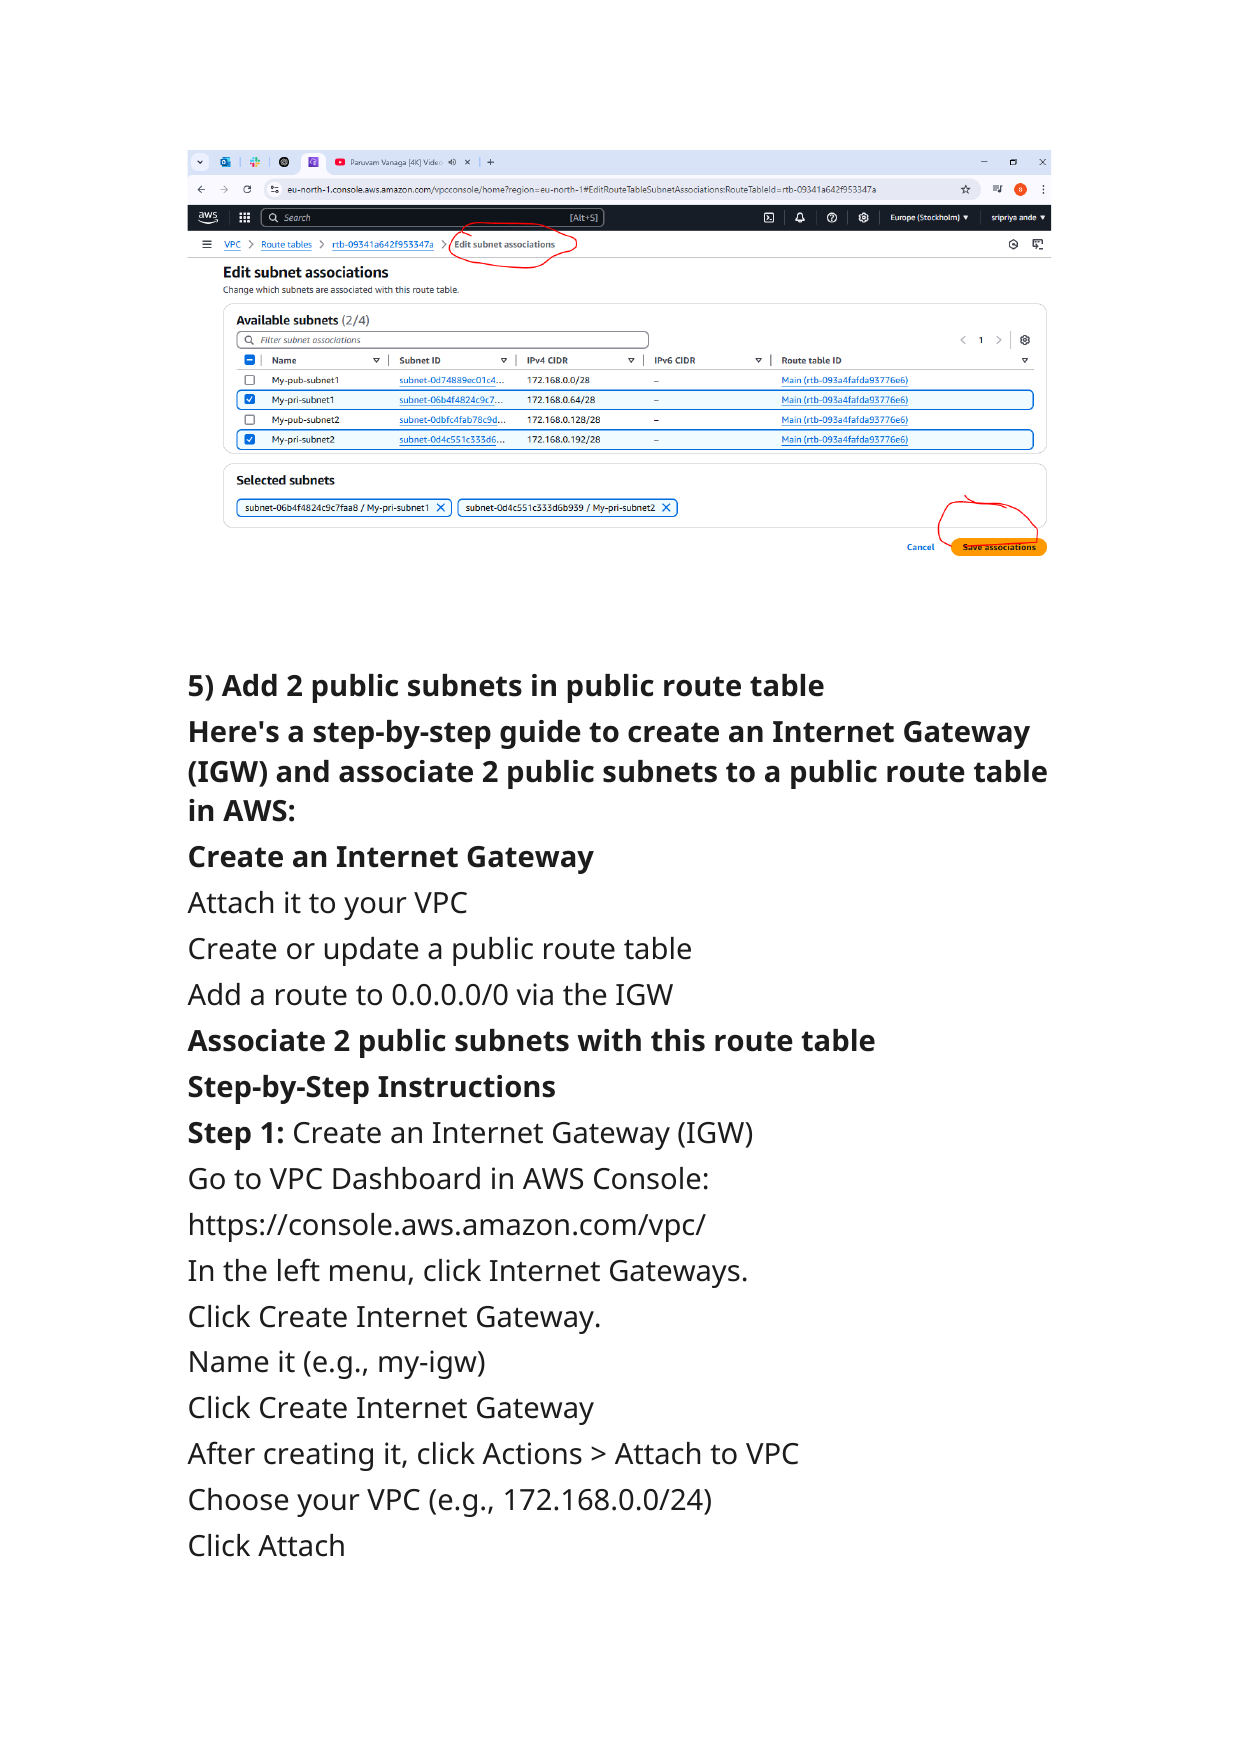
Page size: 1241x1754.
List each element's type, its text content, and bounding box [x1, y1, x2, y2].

list Add 2 public subnets in public route table [187, 665, 1053, 705]
list Name it (e.g., my-igw) [187, 1342, 1053, 1381]
list Attach it to your VPC [187, 882, 1053, 922]
list https://console.aws.amazon.com/vpc/ [187, 1204, 1053, 1244]
list Create or update a public route table [187, 928, 1053, 968]
list Step 1: Create an Internet Gateway (IGW) [187, 1112, 1053, 1152]
list In the left menu, click Internet Gateways. [187, 1250, 1053, 1289]
list Click Create Internet Gateway [187, 1388, 1053, 1427]
list Click Create Internet Gateway. [187, 1296, 1053, 1336]
list Add a route to 0.0.0.0/0 via the IGW [187, 974, 1053, 1014]
list Create an Internet Gateway [187, 836, 1053, 876]
picture [187, 150, 1052, 564]
list Here's a step-by-step guide to create an Internet Gateway (IGW) and associate 2 public subnets to a public route table in AWS: [187, 711, 1053, 830]
list Step-by-Step Instructions [187, 1066, 1053, 1106]
list Click Attach [187, 1526, 1053, 1565]
list Associate 2 public subnets with this route table [187, 1020, 1053, 1060]
list Choose your VPC (e.g., 172.168.0.0/24) [187, 1479, 1053, 1519]
list After creating it, click Actions > Attach to VPC [187, 1434, 1053, 1473]
list Go to VPC Dashboard in AWS Console: [187, 1158, 1053, 1198]
